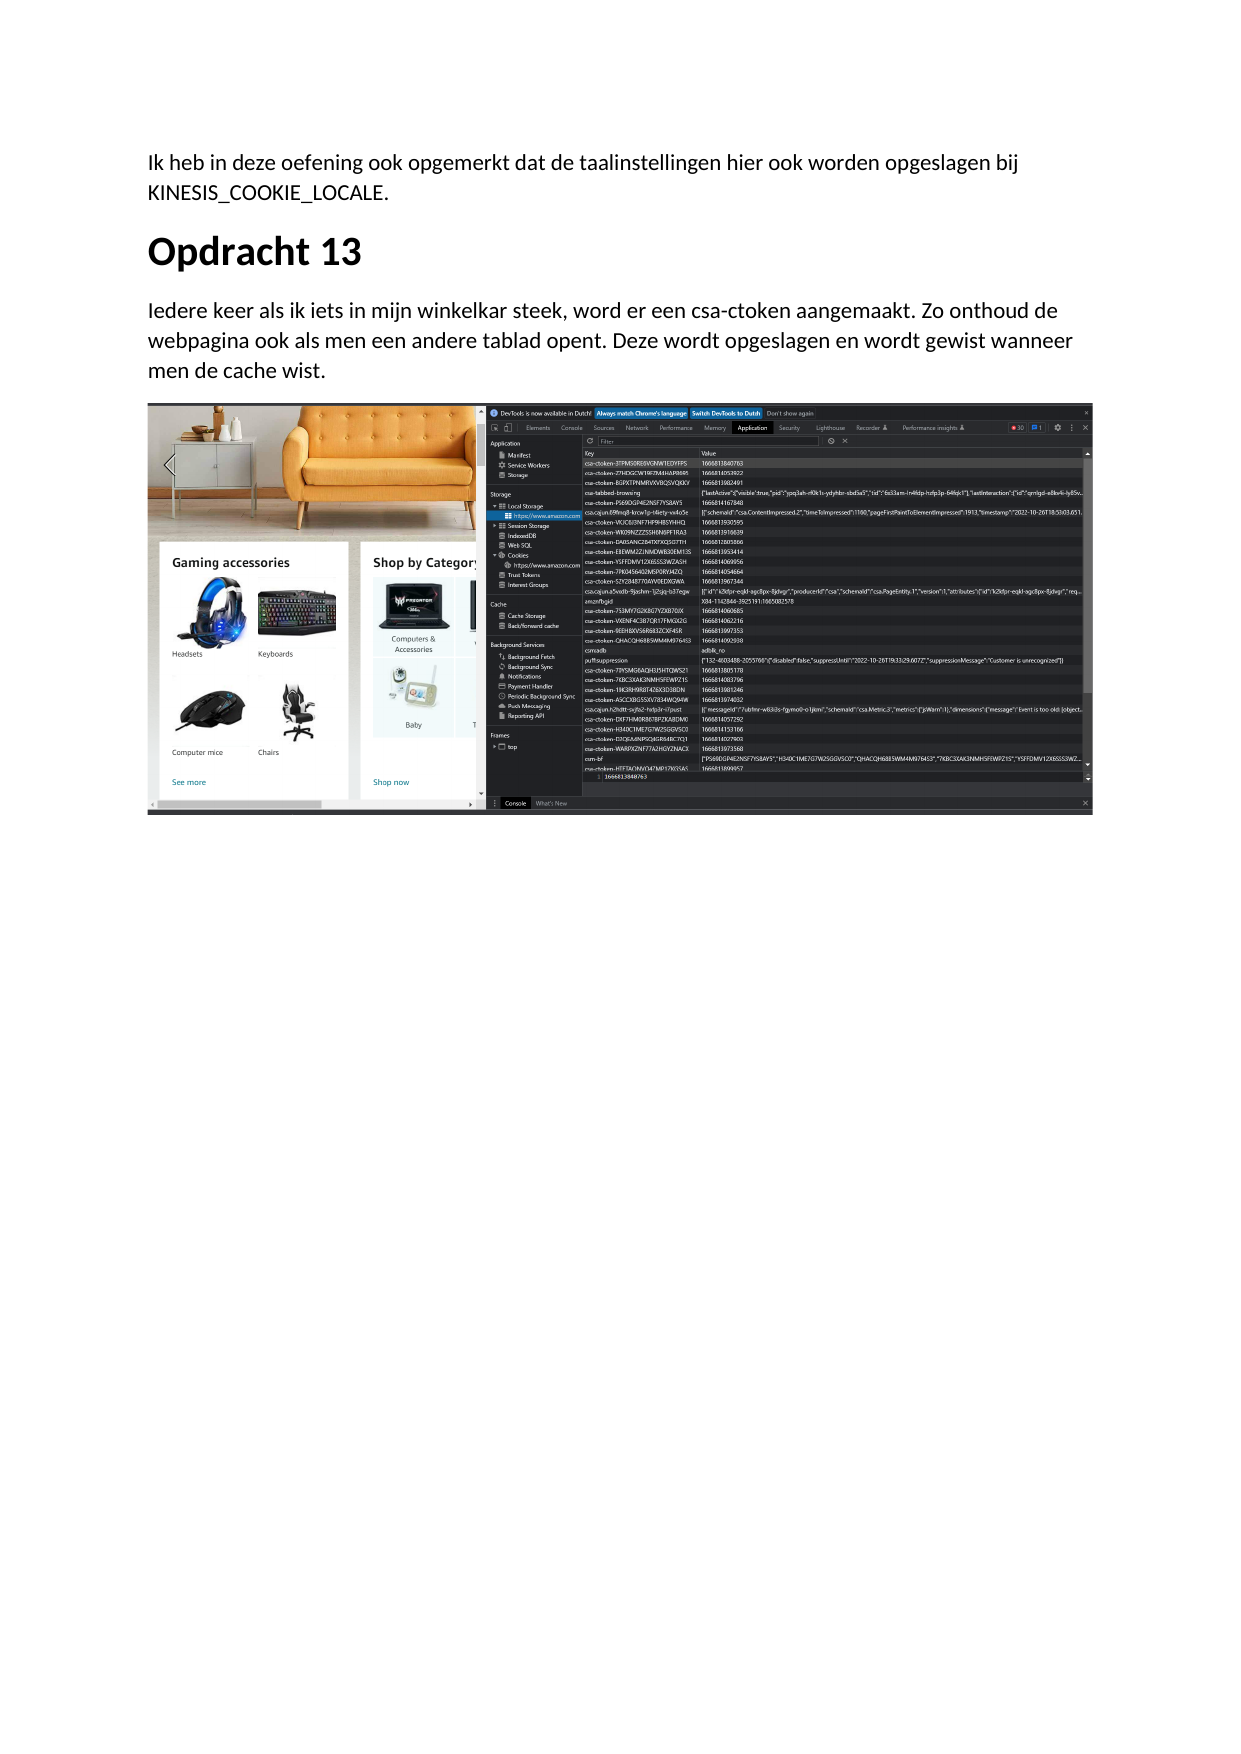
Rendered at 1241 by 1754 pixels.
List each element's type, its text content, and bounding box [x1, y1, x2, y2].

text Opdracht 13 [148, 225, 1093, 276]
text Iedere keer als ik iets in mijn winkelkar steek, word er een csa-ctoken aangemaakt. Zo onthoud de webpagina ook als men een andere tablad opent. Deze wordt opgeslagen en wordt gewist wanneer men de cache wist. [148, 296, 1093, 385]
picture [147, 403, 1093, 815]
text Ik heb in deze oefening ook opgemerkt dat de taalinstellingen hier ook worden opgeslagen bij KINESIS_COOKIE_LOCALE. [148, 148, 1093, 206]
